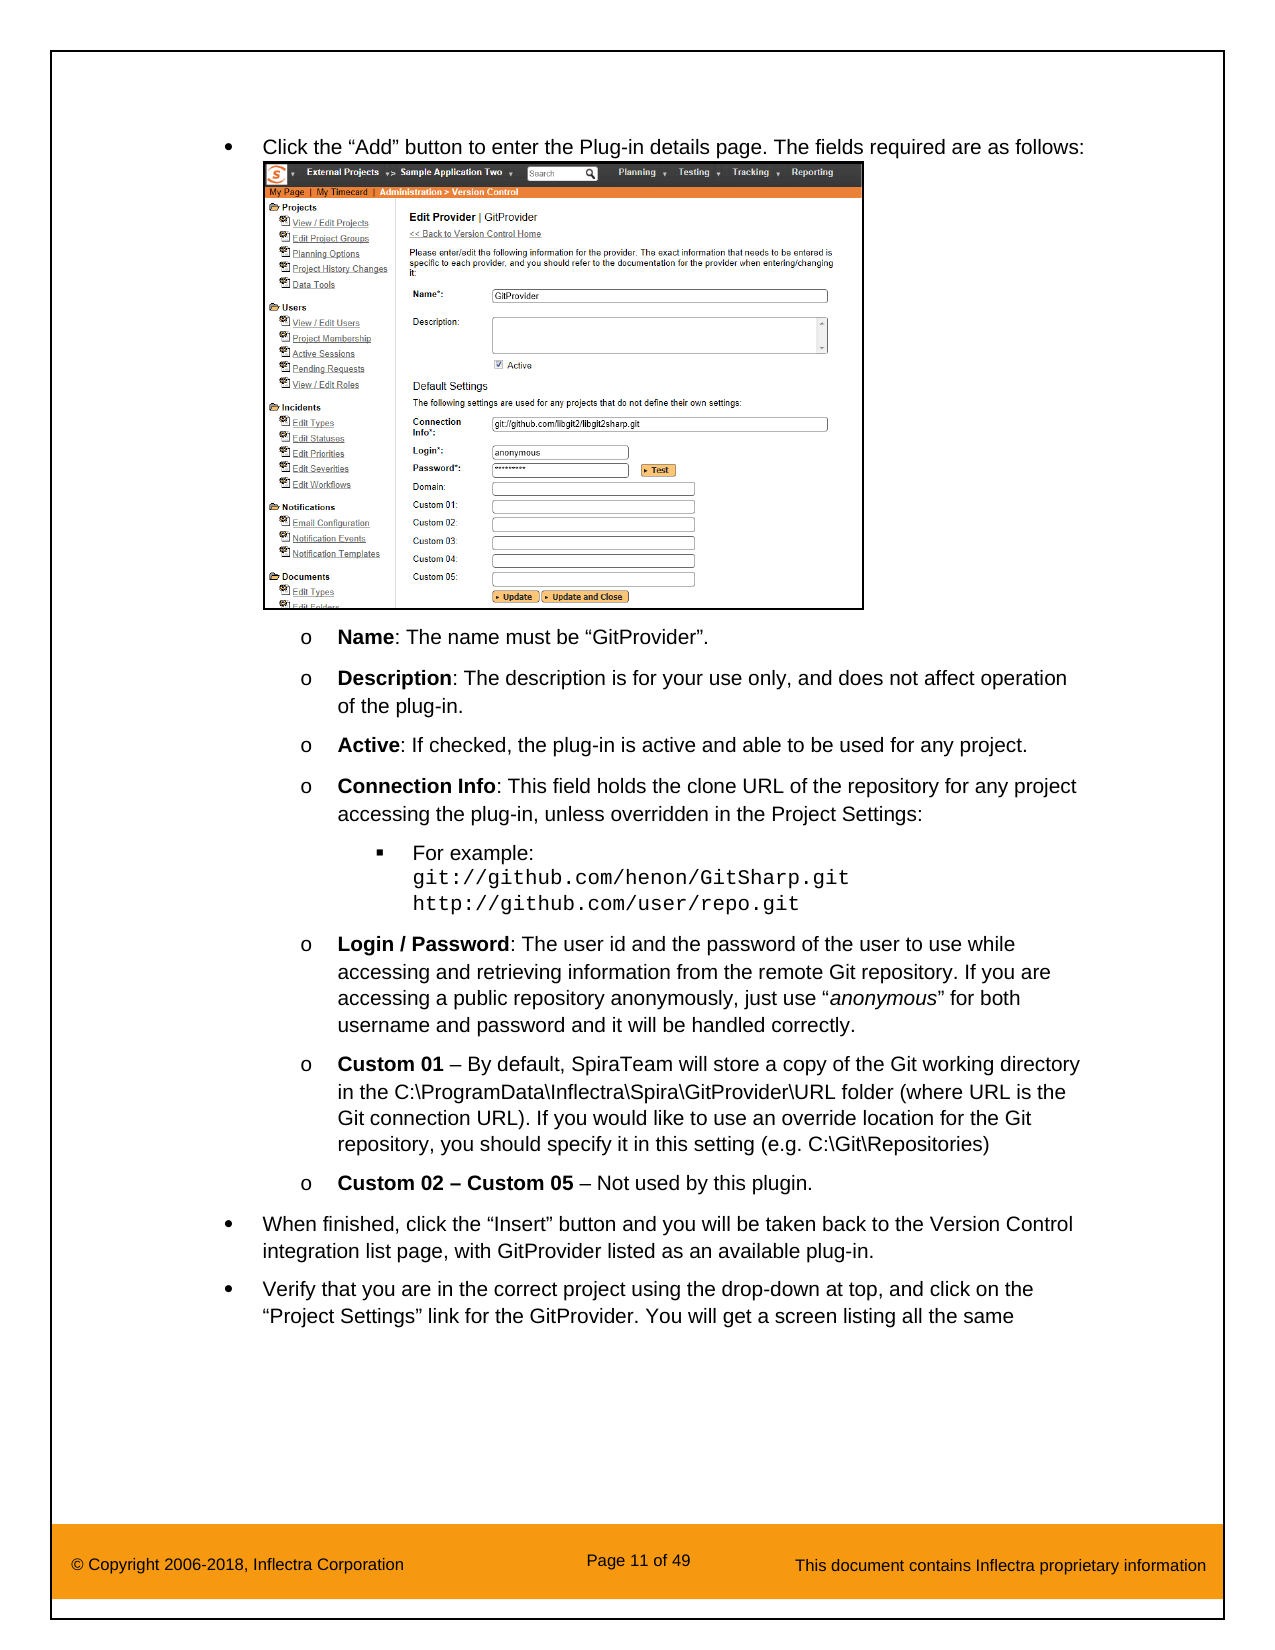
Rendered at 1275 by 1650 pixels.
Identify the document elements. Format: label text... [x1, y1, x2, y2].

list Login / Password: The user id and the password of the user to use while accessing and retrieving information from the remote Git repository. If you are accessing a public repository anonymously, just use “anonymous” for both username and password and it will be handled correctly. [300, 932, 1087, 1036]
picture [265, 164, 862, 608]
list For example: git://github.com/henon/GitSharp.git http://github.com/user/repo.git [375, 841, 1087, 917]
list When finished, click the “Insert” button and you will be taken back to the Version Control integration list page, with GitProvider listed as an available plug-in. [225, 1212, 1087, 1262]
list Custom 02 – Custom 05 – Not used by this plugin. [300, 1171, 1087, 1197]
list Connection Info: This field holds the clone URL of the repository for any project accessing the plug-in, unless overridden in the Project Settings: [300, 774, 1087, 826]
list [225, 1277, 1087, 1328]
list Name: The name must be “GitProvider”. [300, 625, 1087, 651]
list Custom 01 – By default, SpiraTeam will store a copy of the Git working directory in the C:\ProgramData\Inflectra\Spira\GitProvider\URL folder (where URL is the Git connection URL). If you would like to use an override location for the Git repository, you should specify it in this setting (e.g. C:\Git\Repositories) [300, 1051, 1087, 1156]
list Description: The description is for your use only, and does not affect operation of the plug-in. [300, 666, 1087, 718]
list Active: If checked, the plug-in is active and able to be used for any project. [300, 733, 1087, 759]
